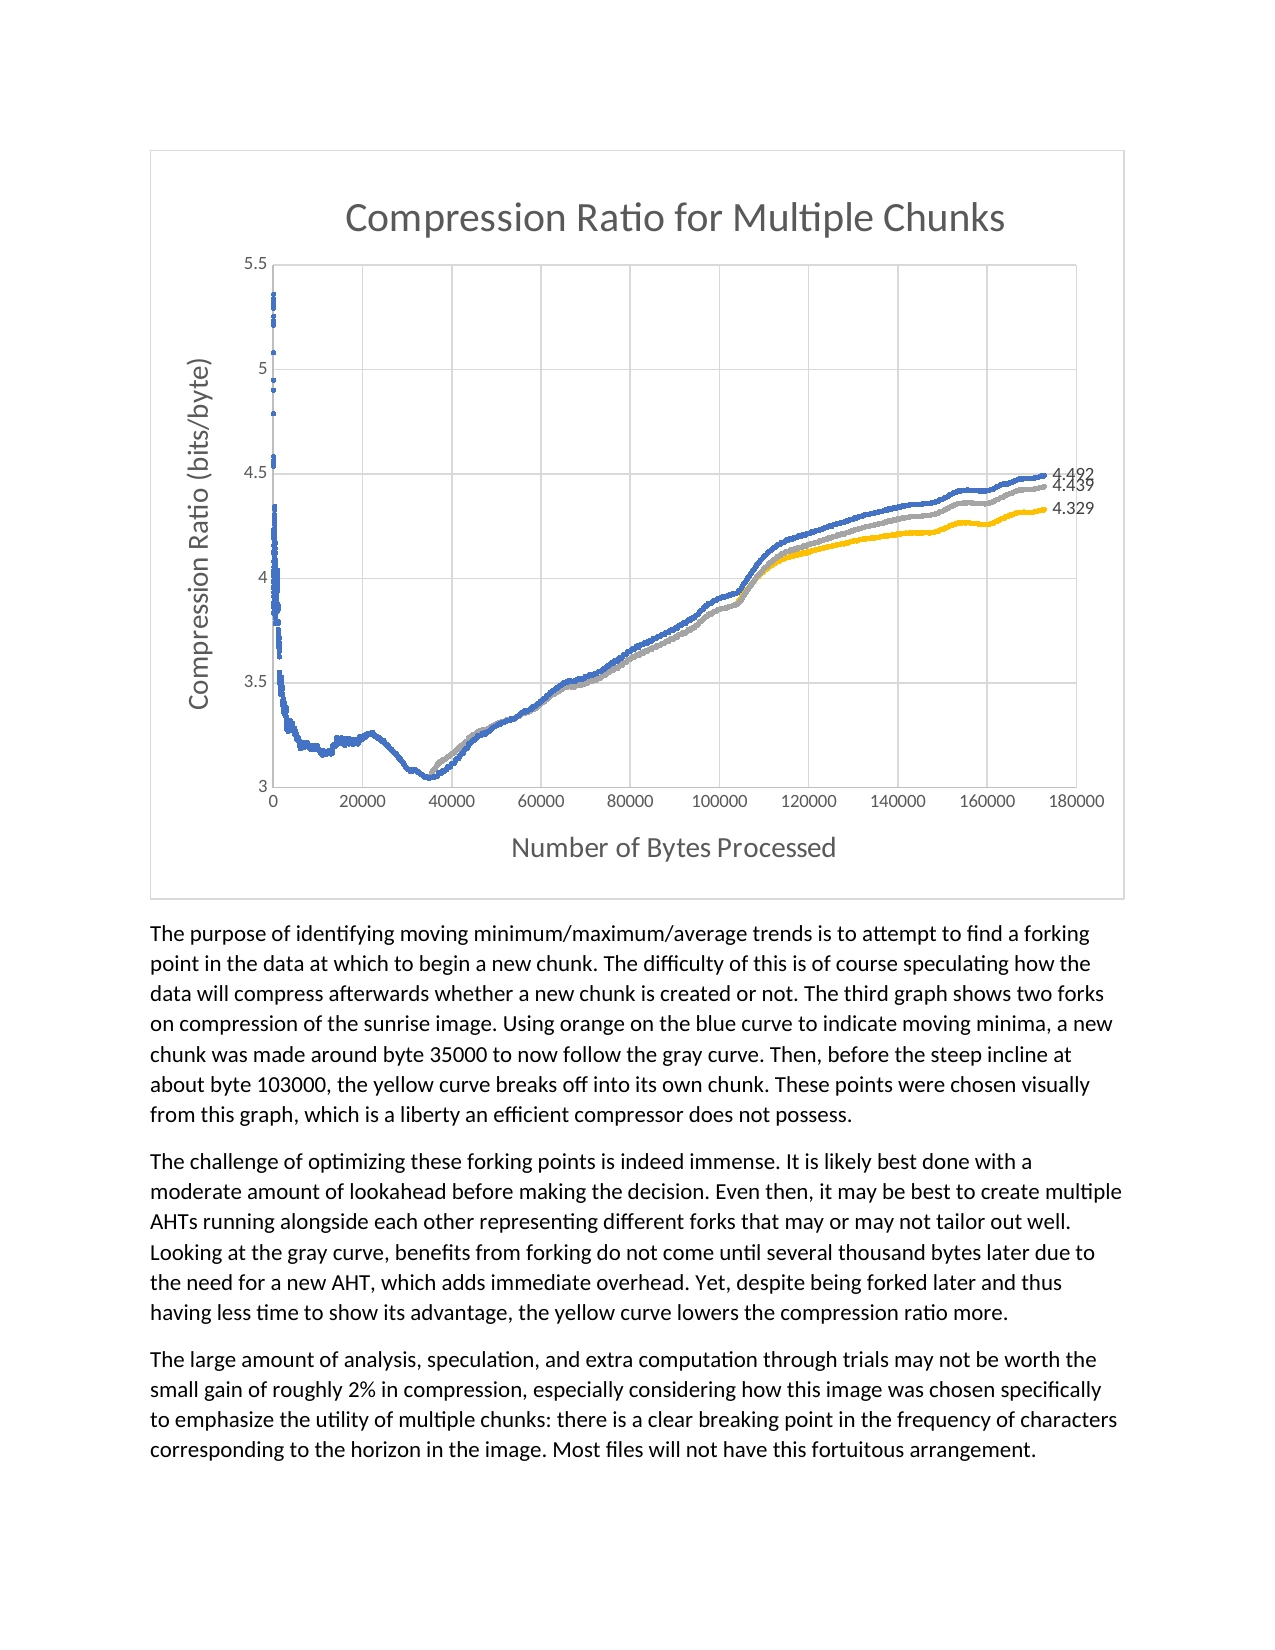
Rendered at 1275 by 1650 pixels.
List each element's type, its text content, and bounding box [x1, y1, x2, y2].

text The challenge of optimizing these forking points is indeed immense. It is likely best done with a moderate amount of lookahead before making the decision. Even then, it may be best to create multiple AHTs running alongside each other representing different forks that may or may not tailor out well. Looking at the gray curve, benefits from forking do not come until several thousand bytes later due to the need for a new AHT, which adds immediate overhead. Yet, despite being forked later and thus having less time to show its advantage, the yellow curve lowers the compression ratio more. [150, 1147, 1125, 1326]
text The purpose of identifying moving minimum/maximum/average trends is to attempt to find a forking point in the data at which to begin a new chunk. The difficulty of this is of course speculating how the data will compress afterwards whether a new chunk is created or not. The third graph shows two forks on compression of the sunrise image. Using orange on the blue curve to indicate moving minima, a new chunk was made around byte 35000 to now follow the gray curve. Then, before the steep incline at about byte 103000, the yellow curve breaks off into its own chunk. These points were chosen visually from this graph, which is a liberty an efficient compressor does not possess. [150, 919, 1125, 1128]
text The large amount of analysis, speculation, and extra computation through trials may not be worth the small gain of roughly 2% in compression, especially considering how this image was chosen specifically to emphasize the utility of multiple chunks: there is a clear breaking point in the frequency of characters corresponding to the horizon in the image. Most files will not have this fortuitous arrangement. [150, 1345, 1125, 1463]
